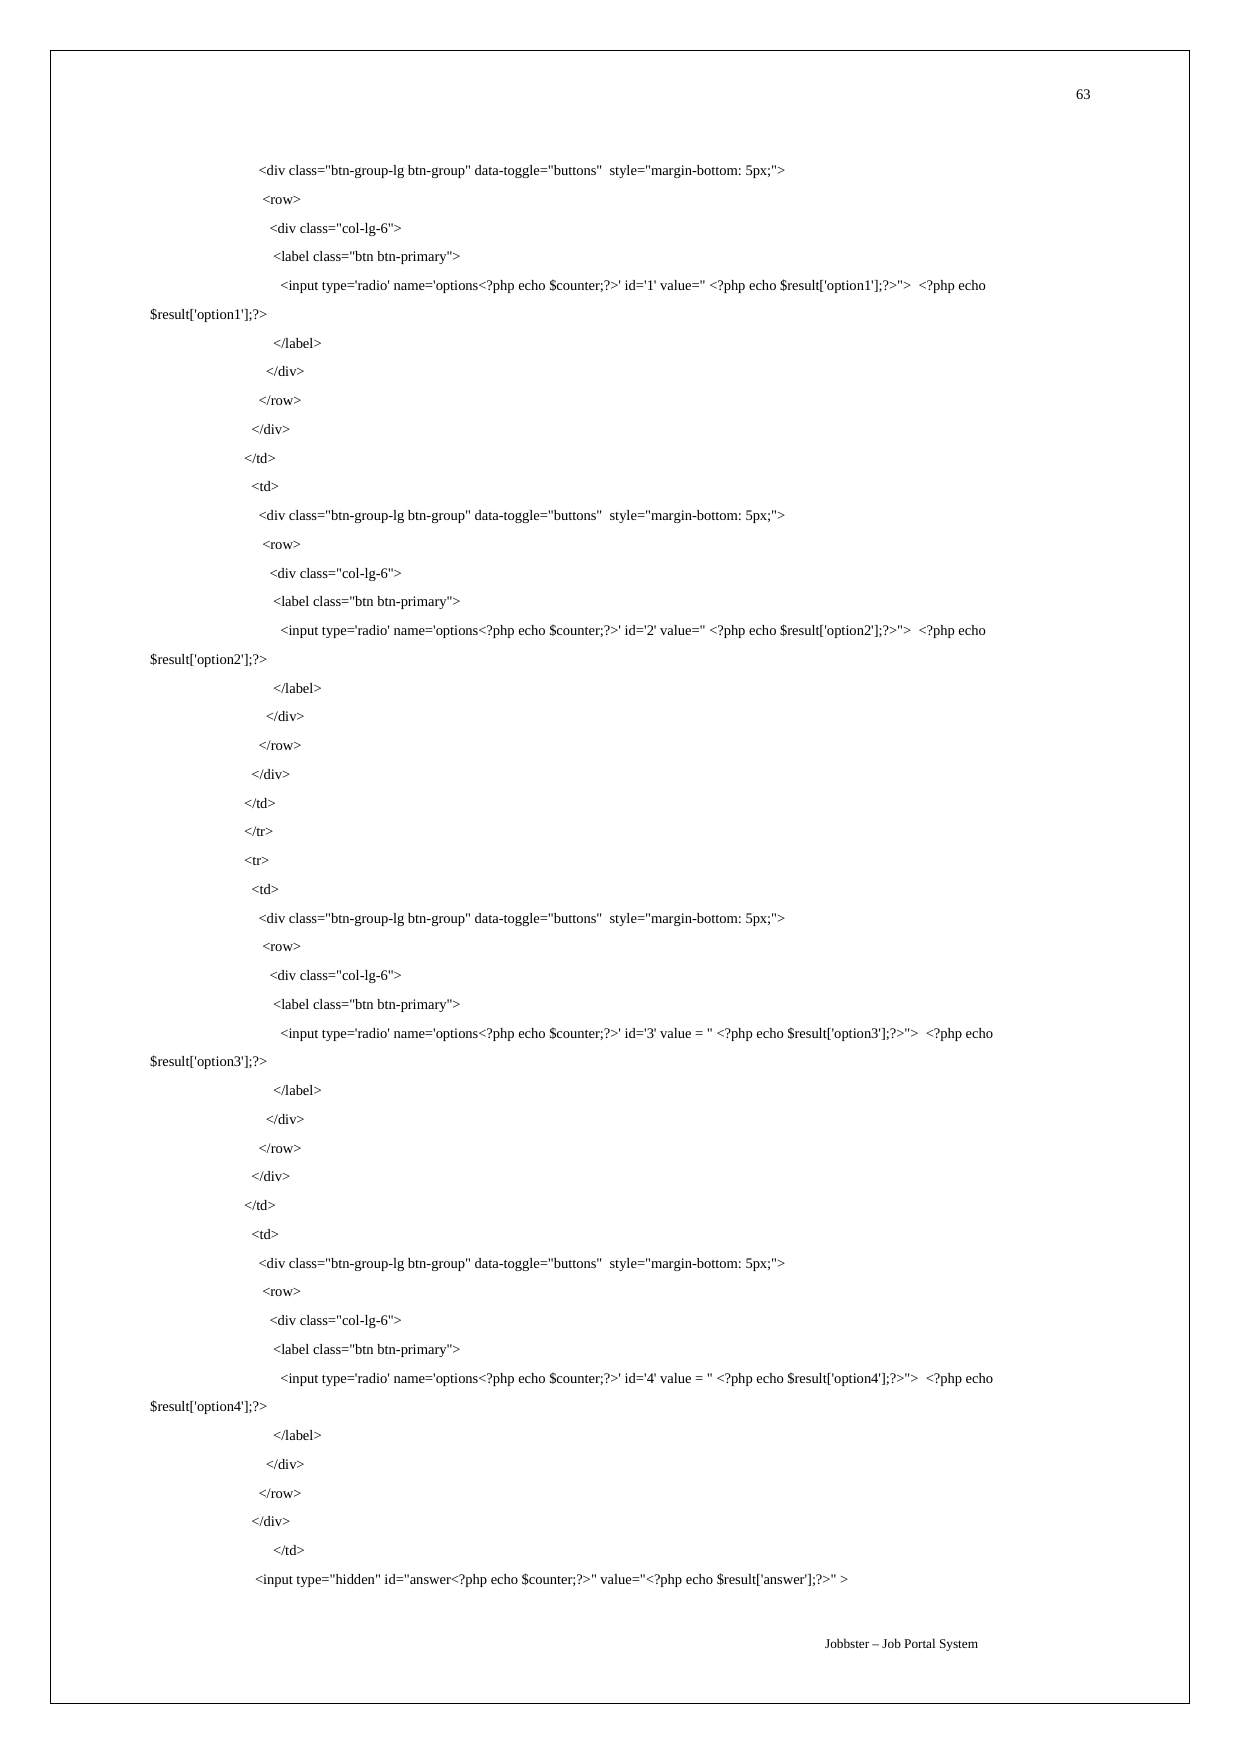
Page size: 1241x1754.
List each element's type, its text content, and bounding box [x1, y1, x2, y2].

text </td> [150, 782, 1090, 811]
text <label class="btn btn-primary"> [150, 984, 1090, 1012]
text <input type='radio' name='options<?php echo $counter;?>' id='2' value=" <?php echo $result['option2'];?>"> <?php echo $result['option2'];?> [150, 610, 1090, 667]
text <input type='radio' name='options<?php echo $counter;?>' id='4' value = " <?php echo $result['option4'];?>"> <?php echo $result['option4'];?> [150, 1357, 1090, 1415]
text <div class="col-lg-6"> [150, 552, 1090, 581]
text </row> [150, 380, 1090, 409]
text <div class="btn-group-lg btn-group" data-toggle="buttons" style="margin-bottom: 5px;"> [150, 495, 1090, 524]
text </td> [150, 437, 1090, 466]
text <row> [150, 524, 1090, 552]
text </row> [150, 1472, 1090, 1501]
text <div class="btn-group-lg btn-group" data-toggle="buttons" style="margin-bottom: 5px;"> [150, 1242, 1090, 1271]
text </div> [150, 1444, 1090, 1472]
text <div class="btn-group-lg btn-group" data-toggle="buttons" style="margin-bottom: 5px;"> [150, 150, 1090, 179]
text </div> [150, 696, 1090, 725]
text <div class="col-lg-6"> [150, 955, 1090, 984]
text <label class="btn btn-primary"> [150, 236, 1090, 265]
text <tr> [150, 840, 1090, 869]
text <row> [150, 926, 1090, 955]
text <div class="btn-group-lg btn-group" data-toggle="buttons" style="margin-bottom: 5px;"> [150, 897, 1090, 926]
text </div> [150, 1156, 1090, 1185]
text </div> [150, 1501, 1090, 1530]
text <div class="col-lg-6"> [150, 207, 1090, 236]
text <row> [150, 1271, 1090, 1300]
text </row> [150, 1127, 1090, 1156]
text <td> [150, 466, 1090, 495]
text </div> [150, 351, 1090, 380]
text <div class="col-lg-6"> [150, 1300, 1090, 1329]
text </label> [150, 322, 1090, 351]
text <row> [150, 179, 1090, 207]
text </tr> [150, 811, 1090, 840]
text </td> [150, 1530, 1090, 1559]
text </div> [150, 1099, 1090, 1127]
text </div> [150, 754, 1090, 782]
text </row> [150, 725, 1090, 754]
text <label class="btn btn-primary"> [150, 581, 1090, 610]
text <td> [150, 1214, 1090, 1242]
text </td> [150, 1185, 1090, 1214]
text </div> [150, 409, 1090, 437]
text <input type='radio' name='options<?php echo $counter;?>' id='3' value = " <?php echo $result['option3'];?>"> <?php echo $result['option3'];?> [150, 1012, 1090, 1070]
text <input type="hidden" id="answer<?php echo $counter;?>" value="<?php echo $result['answer'];?>" > [150, 1559, 1090, 1587]
text <td> [150, 869, 1090, 897]
text </label> [150, 1415, 1090, 1444]
text </label> [150, 1070, 1090, 1099]
text </label> [150, 667, 1090, 696]
text <label class="btn btn-primary"> [150, 1329, 1090, 1357]
text <input type='radio' name='options<?php echo $counter;?>' id='1' value=" <?php echo $result['option1'];?>"> <?php echo $result['option1'];?> [150, 265, 1090, 322]
